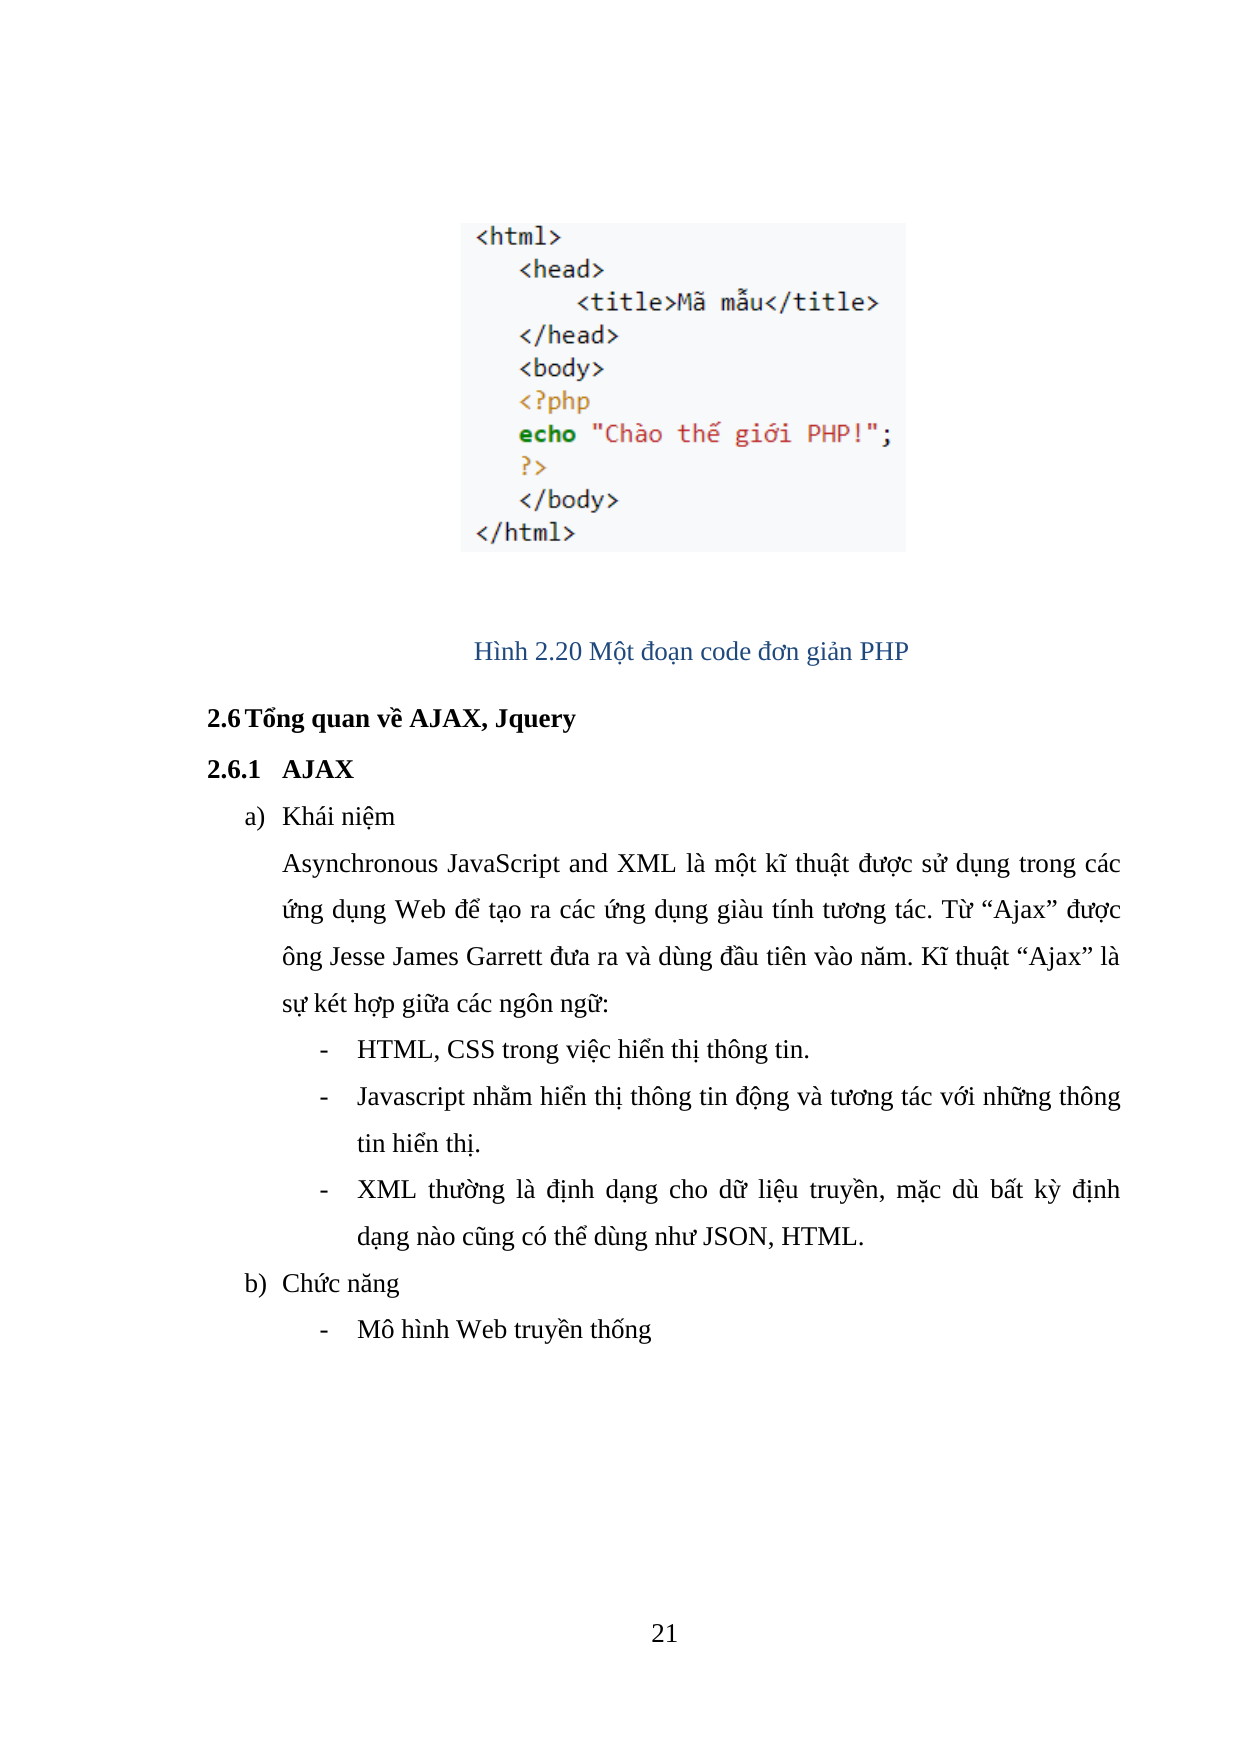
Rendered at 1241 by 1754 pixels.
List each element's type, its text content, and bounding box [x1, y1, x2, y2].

list Javascript nhằm hiển thị thông tin động và tương tác với những thông tin hiển thị. [319, 1080, 1122, 1158]
list Khái niệm [244, 800, 1122, 831]
picture [460, 223, 906, 552]
subtitle AJAX [207, 753, 1122, 784]
list XML thường là định dạng cho dữ liệu truyền, mặc dù bất kỳ định dạng nào cũng có thể dùng như JSON, HTML. [319, 1173, 1122, 1251]
list Mô hình Web truyền thống [319, 1313, 1122, 1344]
list Chức năng [244, 1267, 1122, 1298]
list HTML, CSS trong việc hiển thị thông tin. [319, 1033, 1122, 1064]
subtitle Tổng quan về AJAX, Jquery [207, 702, 1122, 734]
list Asynchronous JavaScript and XML là một kĩ thuật được sử dụng trong các ứng dụng Web để tạo ra các ứng dụng giàu tính tương tác. Từ “Ajax” được ông Jesse James Garrett đưa ra và dùng đầu tiên vào năm. Kĩ thuật “Ajax” là sự két hợp giữa các ngôn ngữ: [282, 847, 1122, 1018]
text Hình 2.20 Một đoạn code đơn giản PHP [207, 635, 1122, 666]
